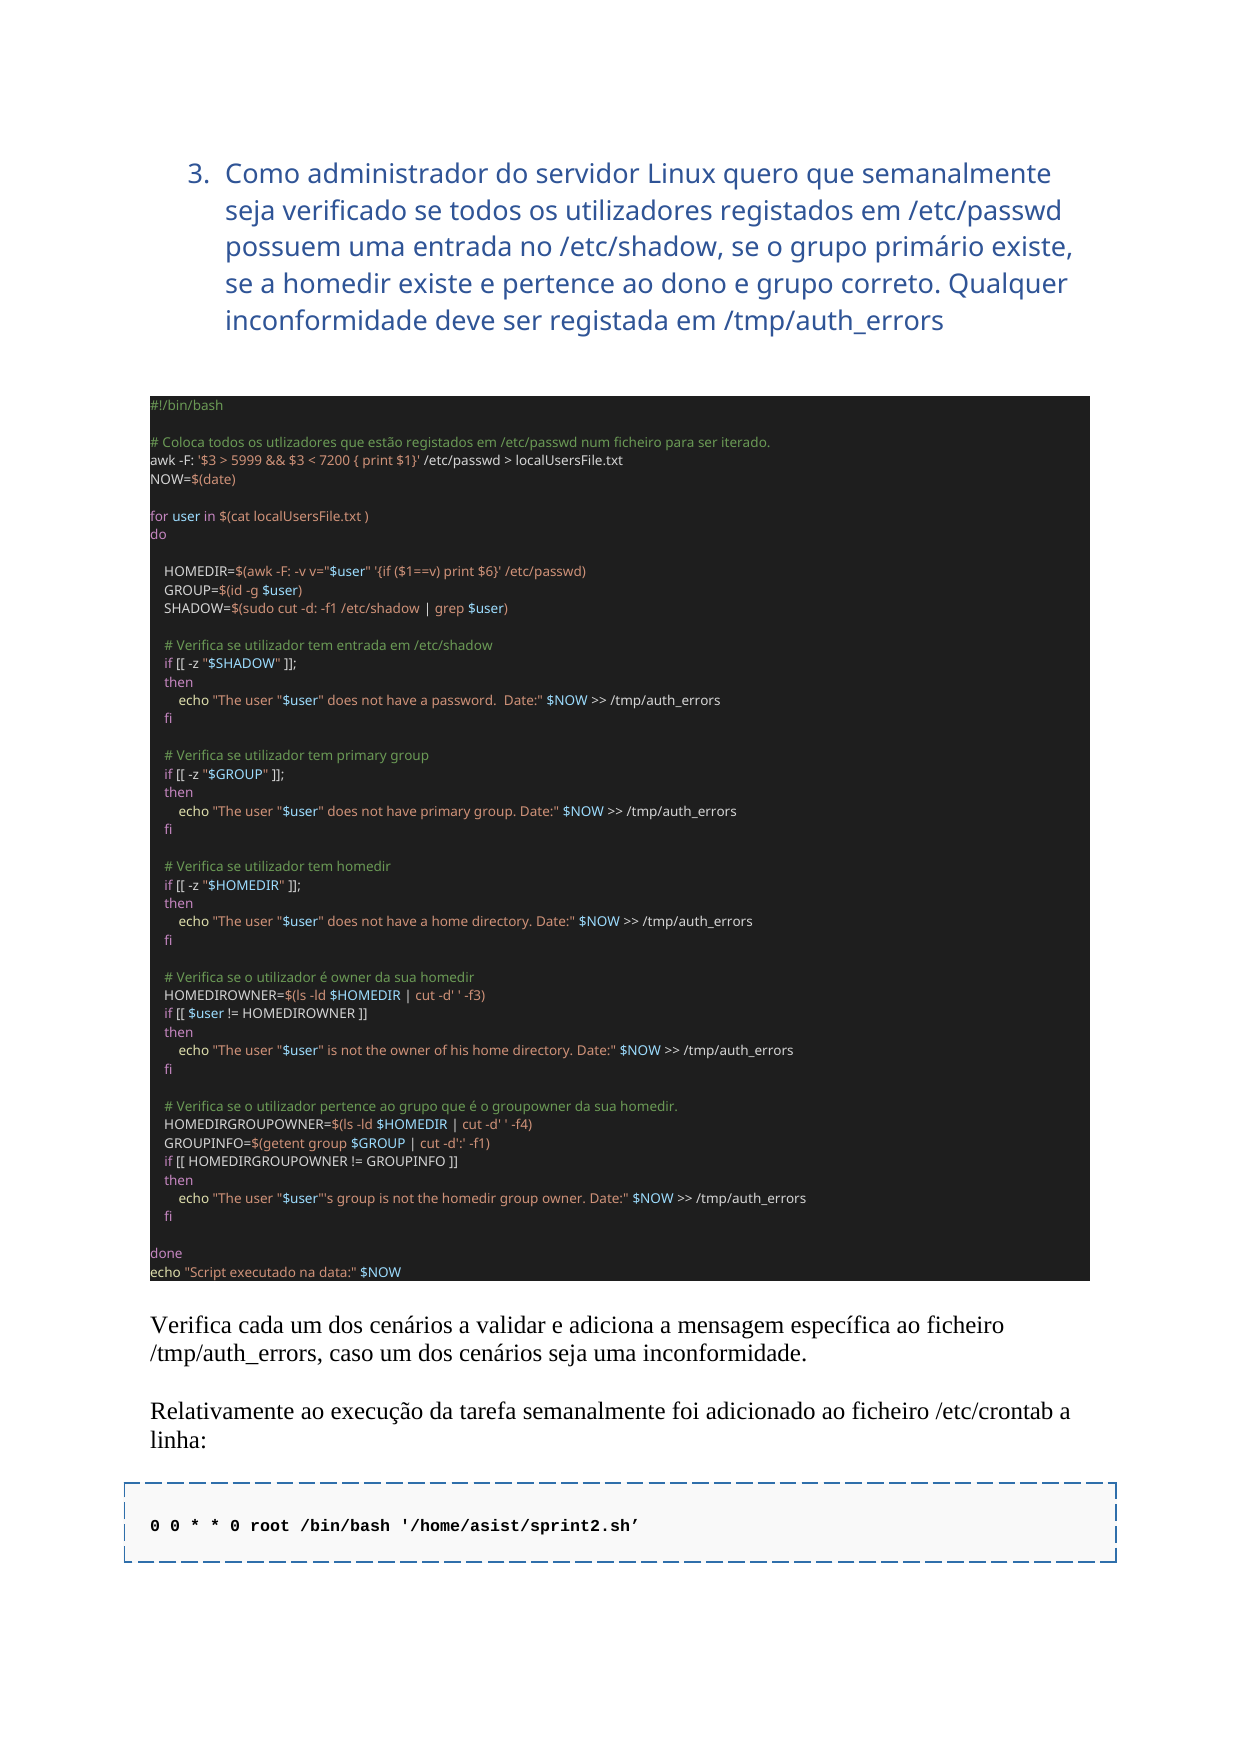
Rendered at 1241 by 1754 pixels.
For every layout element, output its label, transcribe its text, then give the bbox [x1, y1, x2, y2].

text fi [150, 931, 1090, 949]
text then [150, 673, 1090, 691]
text then [150, 783, 1090, 802]
subtitle Como administrador do servidor Linux quero que semanalmente seja verificado se todos os utilizadores registados em /etc/passwd possuem uma entrada no /etc/shadow, se o grupo primário existe, se a homedir existe e pertence ao dono e grupo correto. Qualquer inconformidade deve ser registada em /tmp/auth_errors [187, 154, 1090, 338]
text then [150, 1023, 1090, 1041]
text fi [150, 820, 1090, 838]
text then [150, 1170, 1090, 1189]
text fi [150, 1060, 1090, 1078]
text # Verifica se utilizador tem homedir [150, 857, 1090, 875]
text if [[ -z "$SHADOW" ]]; [150, 654, 1090, 673]
text HOMEDIROWNER=$(ls -ld $HOMEDIR | cut -d' ' -f3) [150, 986, 1090, 1004]
text # Verifica se o utilizador é owner da sua homedir [150, 968, 1090, 986]
text if [[ HOMEDIRGROUPOWNER != GROUPINFO ]] [150, 1152, 1090, 1170]
text awk -F: '$3 > 5999 && $3 < 7200 { print $1}' /etc/passwd > localUsersFile.txt [150, 451, 1090, 470]
text if [[ $user != HOMEDIROWNER ]] [150, 1004, 1090, 1023]
text do [150, 525, 1090, 543]
text done [150, 1244, 1090, 1263]
text # Coloca todos os utlizadores que estão registados em /etc/passwd num ficheiro para ser iterado. [150, 433, 1090, 451]
text echo "Script executado na data:" $NOW [150, 1263, 1090, 1281]
text if [[ -z "$HOMEDIR" ]]; [150, 875, 1090, 894]
text then [150, 894, 1090, 912]
text fi [150, 709, 1090, 728]
text Verifica cada um dos cenários a validar e adiciona a mensagem específica ao ficheiro /tmp/auth_errors, caso um dos cenários seja uma inconformidade. [150, 1310, 1090, 1367]
text SHADOW=$(sudo cut -d: -f1 /etc/shadow | grep $user) [150, 599, 1090, 617]
text # Verifica se utilizador tem primary group [150, 746, 1090, 765]
text echo "The user "$user" does not have primary group. Date:" $NOW >> /tmp/auth_errors [150, 802, 1090, 820]
text 0 0 * * 0 root /bin/bash '/home/asist/sprint2.sh’ [123, 1482, 1117, 1563]
text GROUP=$(id -g $user) [150, 580, 1090, 599]
text echo "The user "$user"'s group is not the homedir group owner. Date:" $NOW >> /tmp/auth_errors [150, 1189, 1090, 1207]
text Relativamente ao execução da tarefa semanalmente foi adicionado ao ficheiro /etc/crontab a linha: [150, 1396, 1090, 1453]
text fi [150, 1207, 1090, 1226]
text HOMEDIR=$(awk -F: -v v="$user" '{if ($1==v) print $6}' /etc/passwd) [150, 562, 1090, 580]
text if [[ -z "$GROUP" ]]; [150, 765, 1090, 783]
text echo "The user "$user" is not the owner of his home directory. Date:" $NOW >> /tmp/auth_errors [150, 1041, 1090, 1060]
text #!/bin/bash [150, 396, 1090, 414]
text GROUPINFO=$(getent group $GROUP | cut -d':' -f1) [150, 1133, 1090, 1152]
text echo "The user "$user" does not have a password. Date:" $NOW >> /tmp/auth_errors [150, 691, 1090, 709]
text for user in $(cat localUsersFile.txt ) [150, 507, 1090, 525]
text NOW=$(date) [150, 470, 1090, 488]
text echo "The user "$user" does not have a home directory. Date:" $NOW >> /tmp/auth_errors [150, 912, 1090, 931]
text # Verifica se o utilizador pertence ao grupo que é o groupowner da sua homedir. [150, 1097, 1090, 1115]
text # Verifica se utilizador tem entrada em /etc/shadow [150, 636, 1090, 654]
text HOMEDIRGROUPOWNER=$(ls -ld $HOMEDIR | cut -d' ' -f4) [150, 1115, 1090, 1133]
